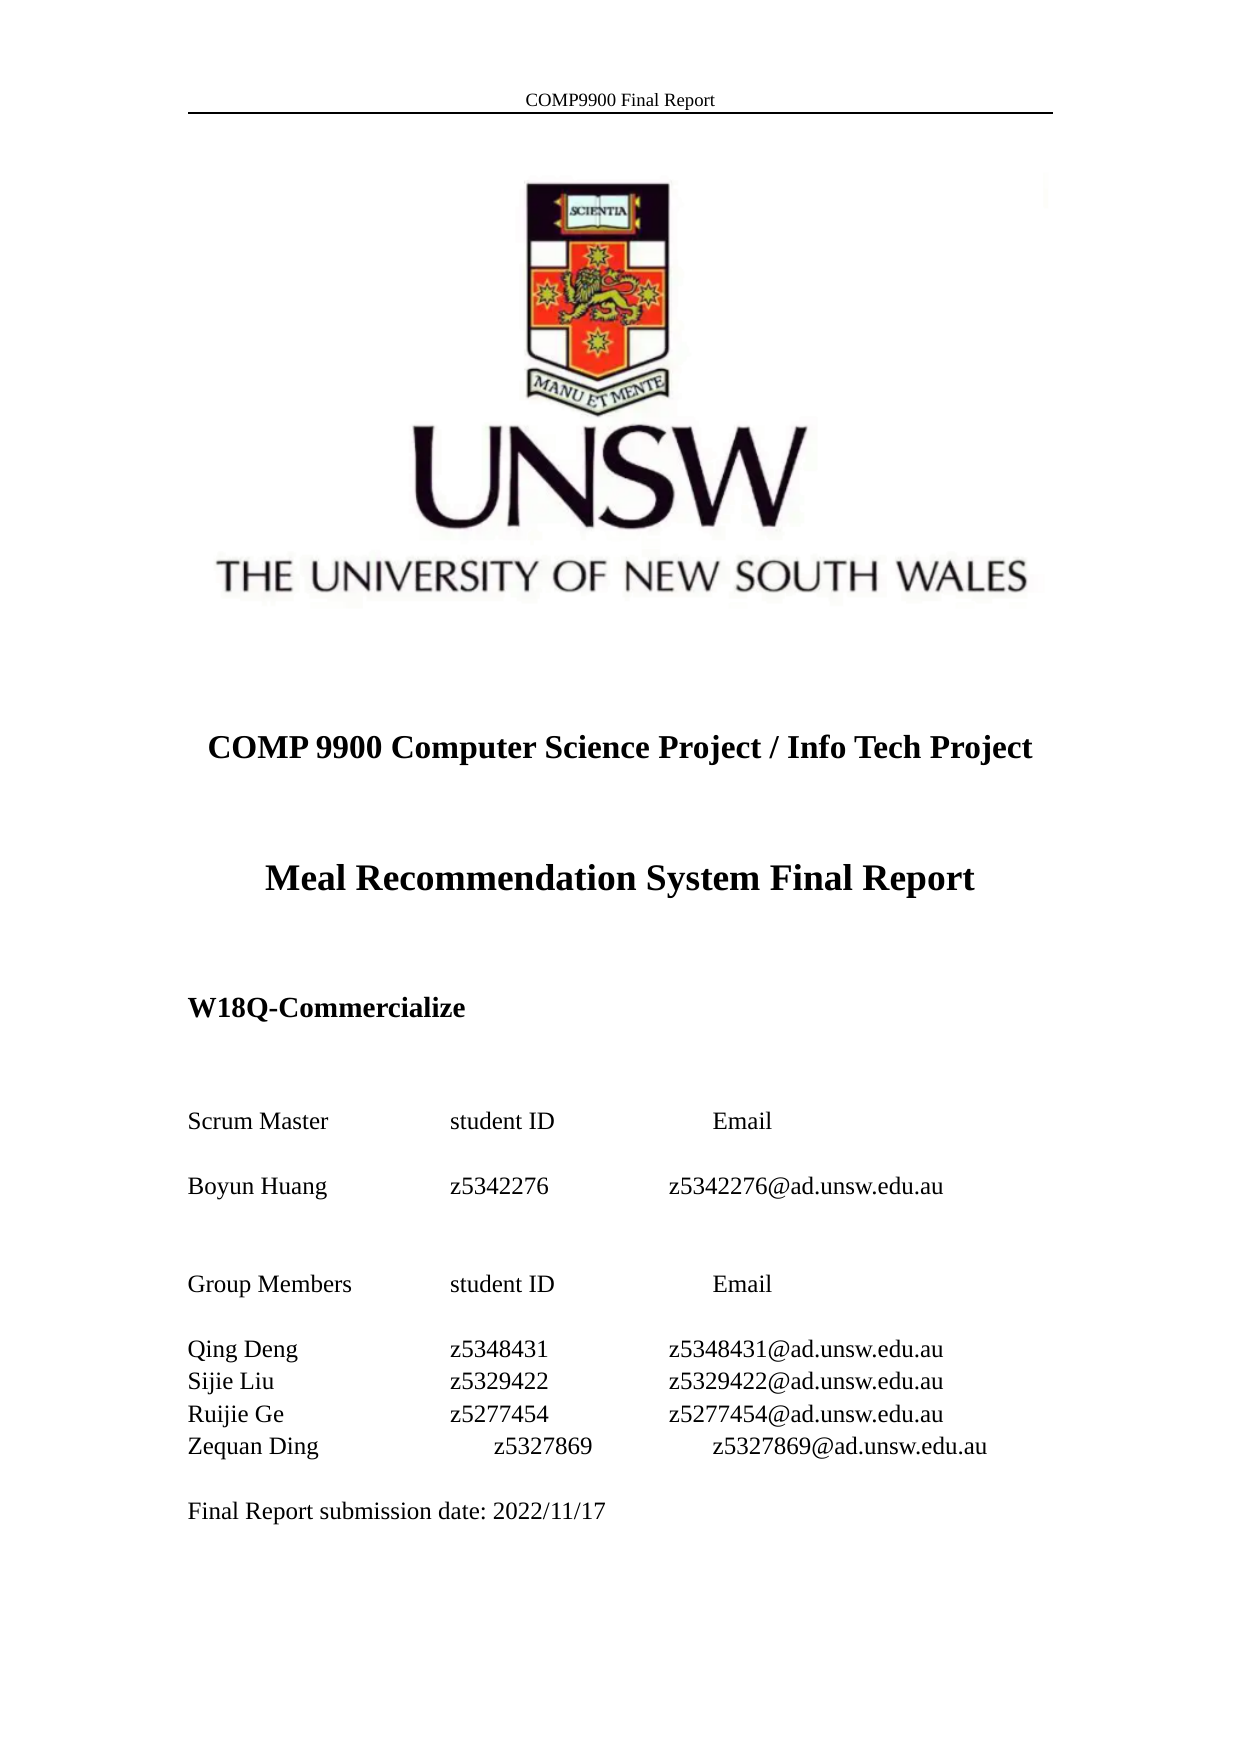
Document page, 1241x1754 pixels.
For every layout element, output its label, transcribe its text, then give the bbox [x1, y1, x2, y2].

text Zequan Ding z5327869 z5327869@ad.unsw.edu.au [187, 1429, 1053, 1462]
text Ruijie Ge z5277454 z5277454@ad.unsw.edu.au [187, 1397, 1053, 1429]
text Qing Deng z5348431 z5348431@ad.unsw.edu.au [187, 1332, 1053, 1364]
text W18Q-Commercialize [187, 974, 1053, 1039]
text COMP 9900 Computer Science Project / Info Tech Project [187, 714, 1053, 779]
text Scrum Master student ID Email [187, 1104, 1053, 1137]
picture [187, 162, 1053, 634]
text Final Report submission date: 2022/11/17 [187, 1494, 1053, 1527]
text Sijie Liu z5329422 z5329422@ad.unsw.edu.au [187, 1364, 1053, 1397]
text Meal Recommendation System Final Report [187, 844, 1053, 909]
text Group Members student ID Email [187, 1267, 1053, 1299]
text Boyun Huang z5342276 z5342276@ad.unsw.edu.au [187, 1169, 1053, 1202]
